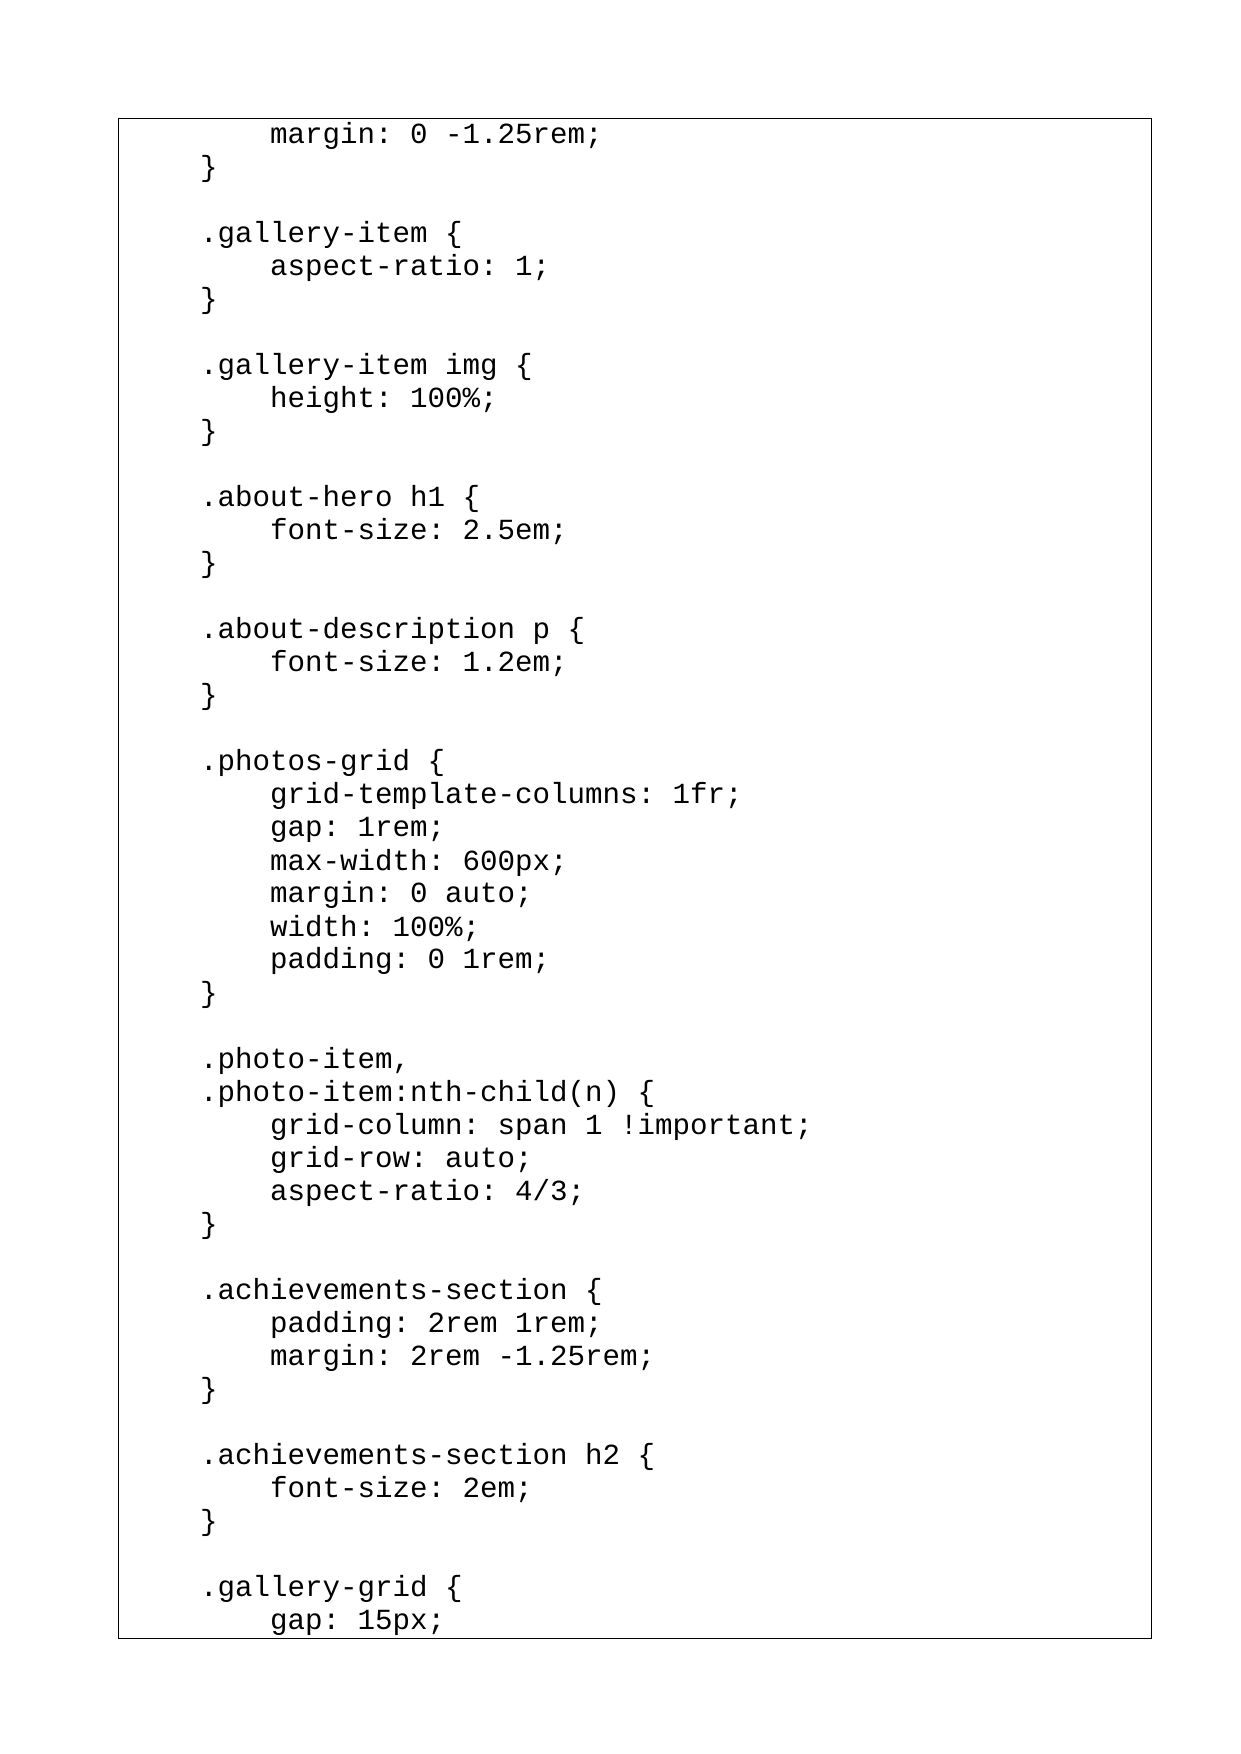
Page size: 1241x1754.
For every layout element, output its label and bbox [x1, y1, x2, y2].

table_header [119, 119, 1151, 1638]
